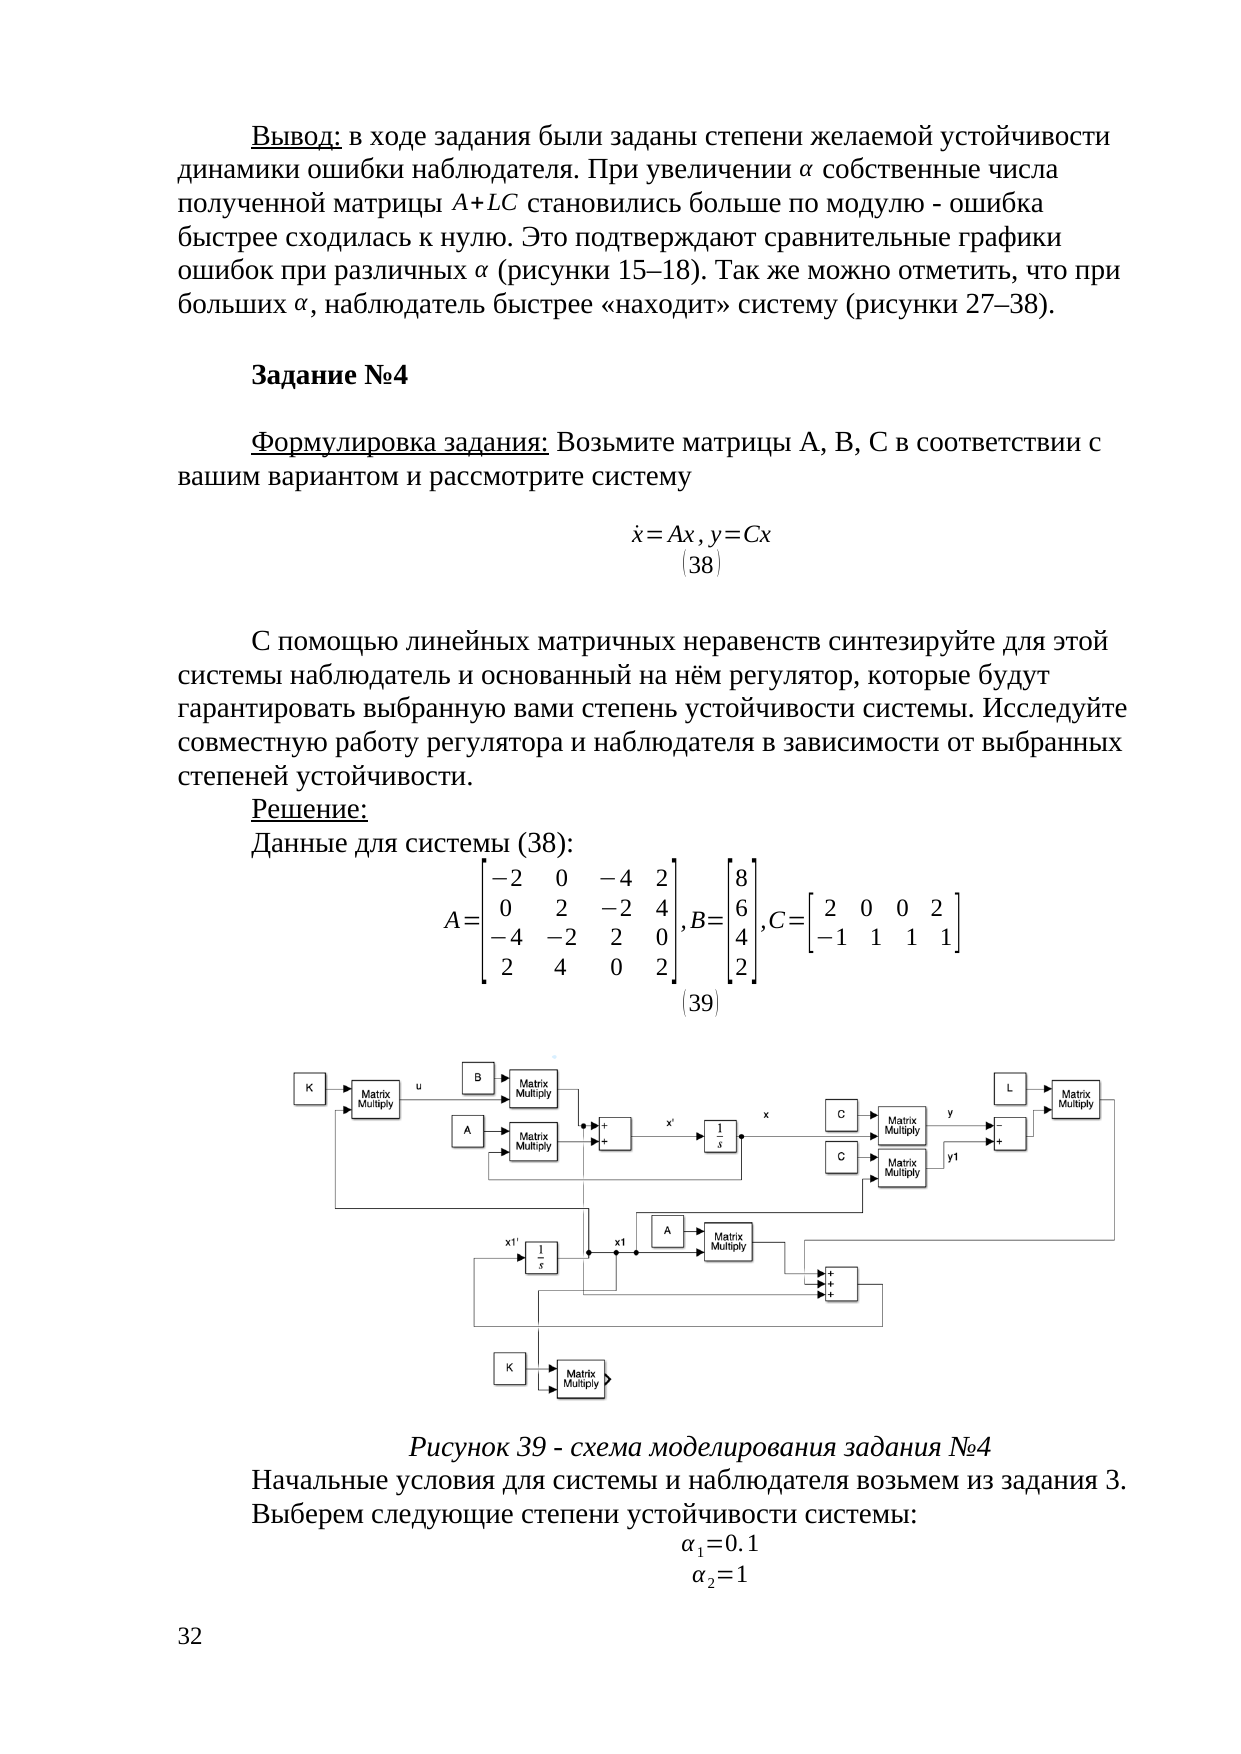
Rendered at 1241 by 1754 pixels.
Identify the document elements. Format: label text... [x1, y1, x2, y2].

text Вывод: в ходе задания были заданы степени желаемой устойчивости динамики ошибки наблюдателя. При увеличении собственные числа полученной матрицы становились больше по модулю - ошибка быстрее сходилась к нулю. Это подтверждают сравнительные графики ошибок при различных (рисунки 15–18). Так же можно отметить, что при больших , наблюдатель быстрее «находит» систему (рисунки 27–38). [177, 118, 1152, 319]
subtitle Задание №4 [177, 357, 1152, 391]
picture [257, 1033, 1146, 1429]
text С помощью линейных матричных неравенств синтезируйте для этой системы наблюдатель и основанный на нём регулятор, которые будут гарантировать выбранную вами степень устойчивости системы. Исследуйте совместную работу регулятора и наблюдателя в зависимости от выбранных степеней устойчивости. [177, 623, 1152, 791]
text Выберем следующие степени устойчивости системы: [177, 1496, 1152, 1529]
text Начальные условия для системы и наблюдателя возьмем из задания 3. [177, 1462, 1152, 1496]
text Решение: [177, 791, 1152, 825]
text Формулировка задания: Возьмите матрицы A, B, C в соответствии с вашим вариантом и рассмотрите систему [177, 424, 1152, 491]
text Данные для системы (38): [177, 825, 1152, 858]
text Рисунок 39 - схема моделирования задания №4 [177, 1429, 1152, 1462]
